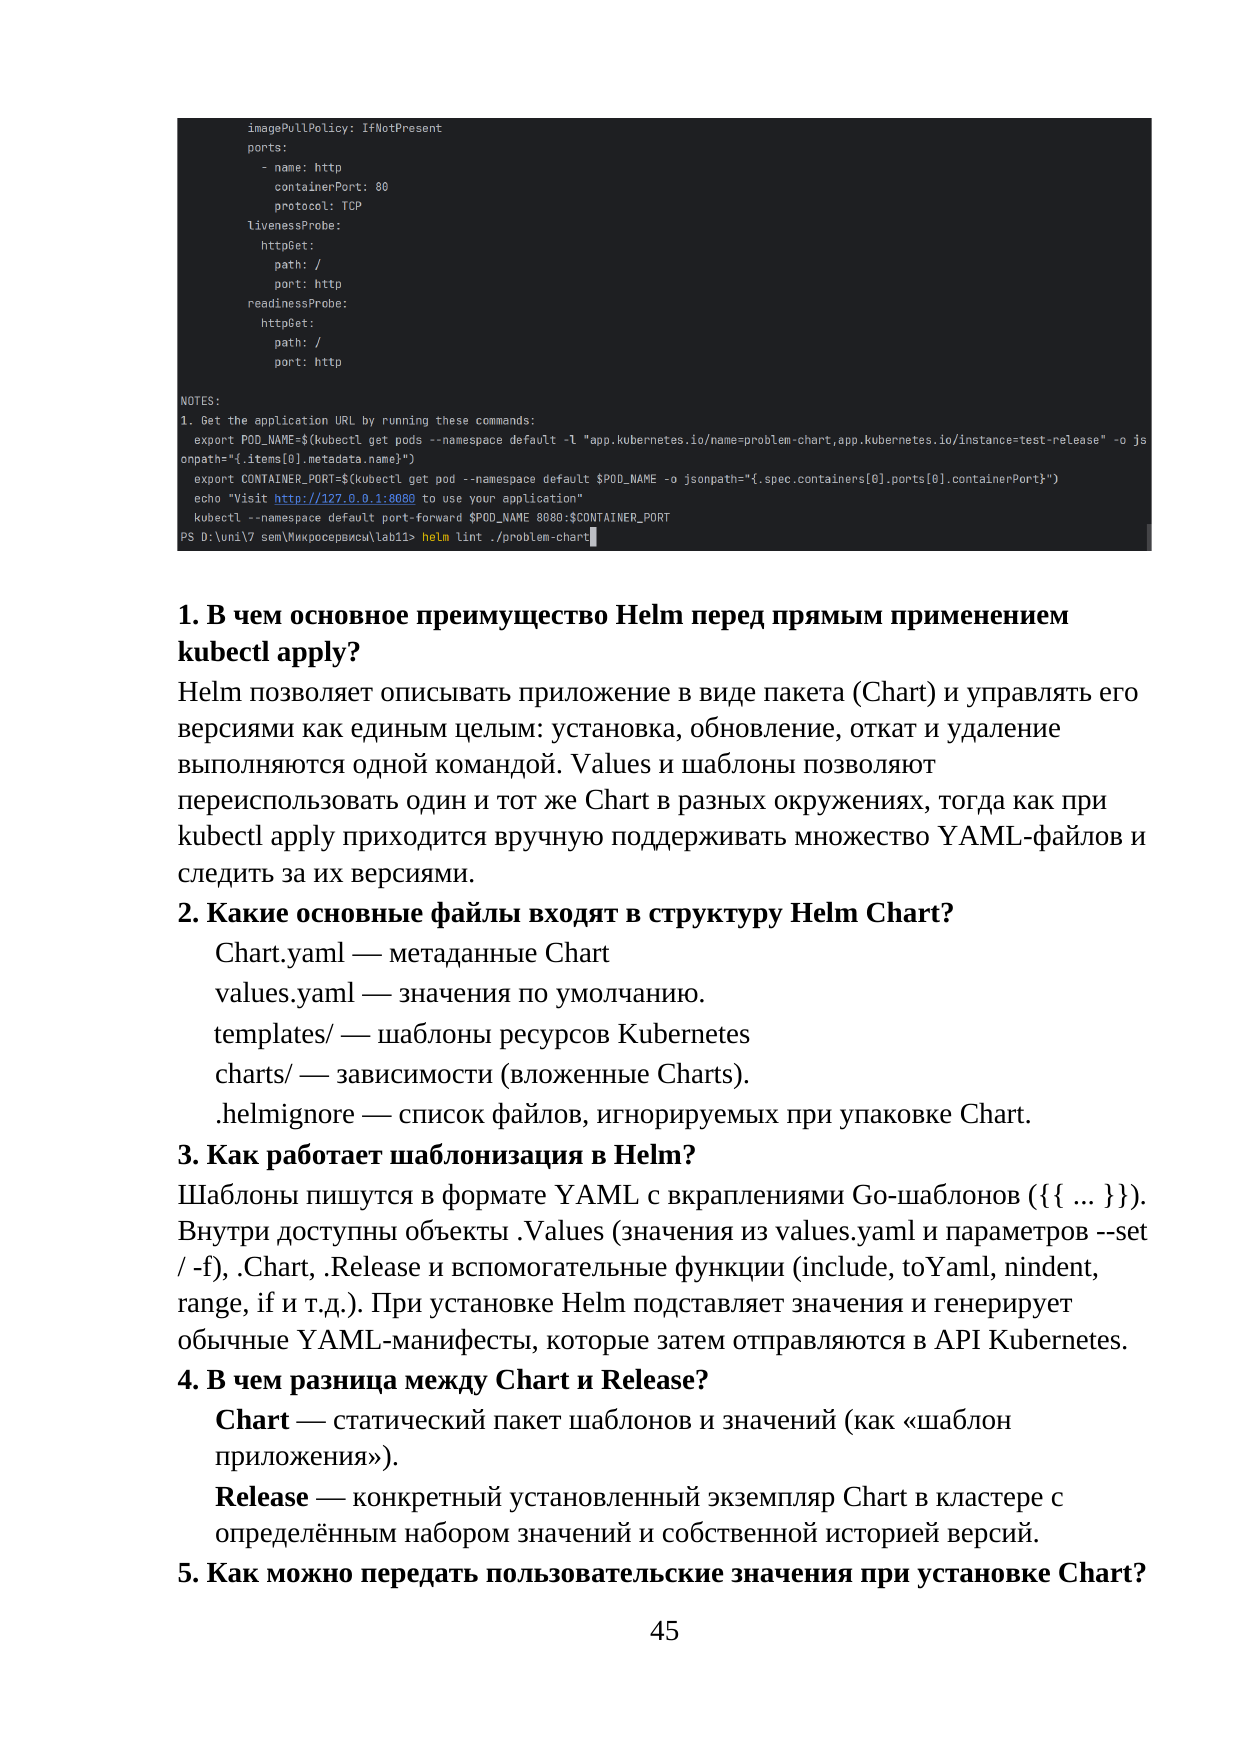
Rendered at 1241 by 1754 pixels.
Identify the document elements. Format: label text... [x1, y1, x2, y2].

text 5. Как можно передать пользовательские значения при установке Chart? [177, 1555, 1152, 1589]
text 4. В чем разница между Chart и Release? [177, 1362, 1152, 1396]
text charts/ — зависимости (вложенные Charts). [215, 1056, 1152, 1090]
text Chart.yaml — метаданные Chart [215, 935, 1152, 969]
text 1. В чем основное преимущество Helm перед прямым применением kubectl apply? [177, 597, 1152, 667]
text Helm позволяет описывать приложение в виде пакета (Chart) и управлять его версиями как единым целым: установка, обновление, откат и удаление выполняются одной командой. Values и шаблоны позволяют переиспользовать один и тот же Chart в разных окружениях, тогда как при kubectl apply приходится вручную поддерживать множество YAML-файлов и следить за их версиями. [177, 674, 1152, 888]
text values.yaml — значения по умолчанию. [215, 976, 1152, 1009]
picture [177, 118, 1152, 551]
text Chart — статический пакет шаблонов и значений (как «шаблон приложения»). [215, 1402, 1152, 1472]
text Шаблоны пишутся в формате YAML c вкраплениями Go-шаблонов ({{ ... }}). Внутри доступны объекты .Values (значения из values.yaml и параметров --set / -f), .Chart, .Release и вспомогательные функции (include, toYaml, nindent, range, if и т.д.). При установке Helm подставляет значения и генерирует обычные YAML-манифесты, которые затем отправляются в API Kubernetes. [177, 1177, 1152, 1355]
text .helmignore — список файлов, игнорируемых при упаковке Chart. [215, 1097, 1152, 1130]
text templates/ — шаблоны ресурсов Kubernetes [177, 1016, 1152, 1049]
text 3. Как работает шаблонизация в Helm? [177, 1137, 1152, 1170]
text 2. Какие основные файлы входят в структуру Helm Chart? [177, 895, 1152, 928]
text Release — конкретный установленный экземпляр Chart в кластере с определённым набором значений и собственной историей версий. [215, 1479, 1152, 1548]
